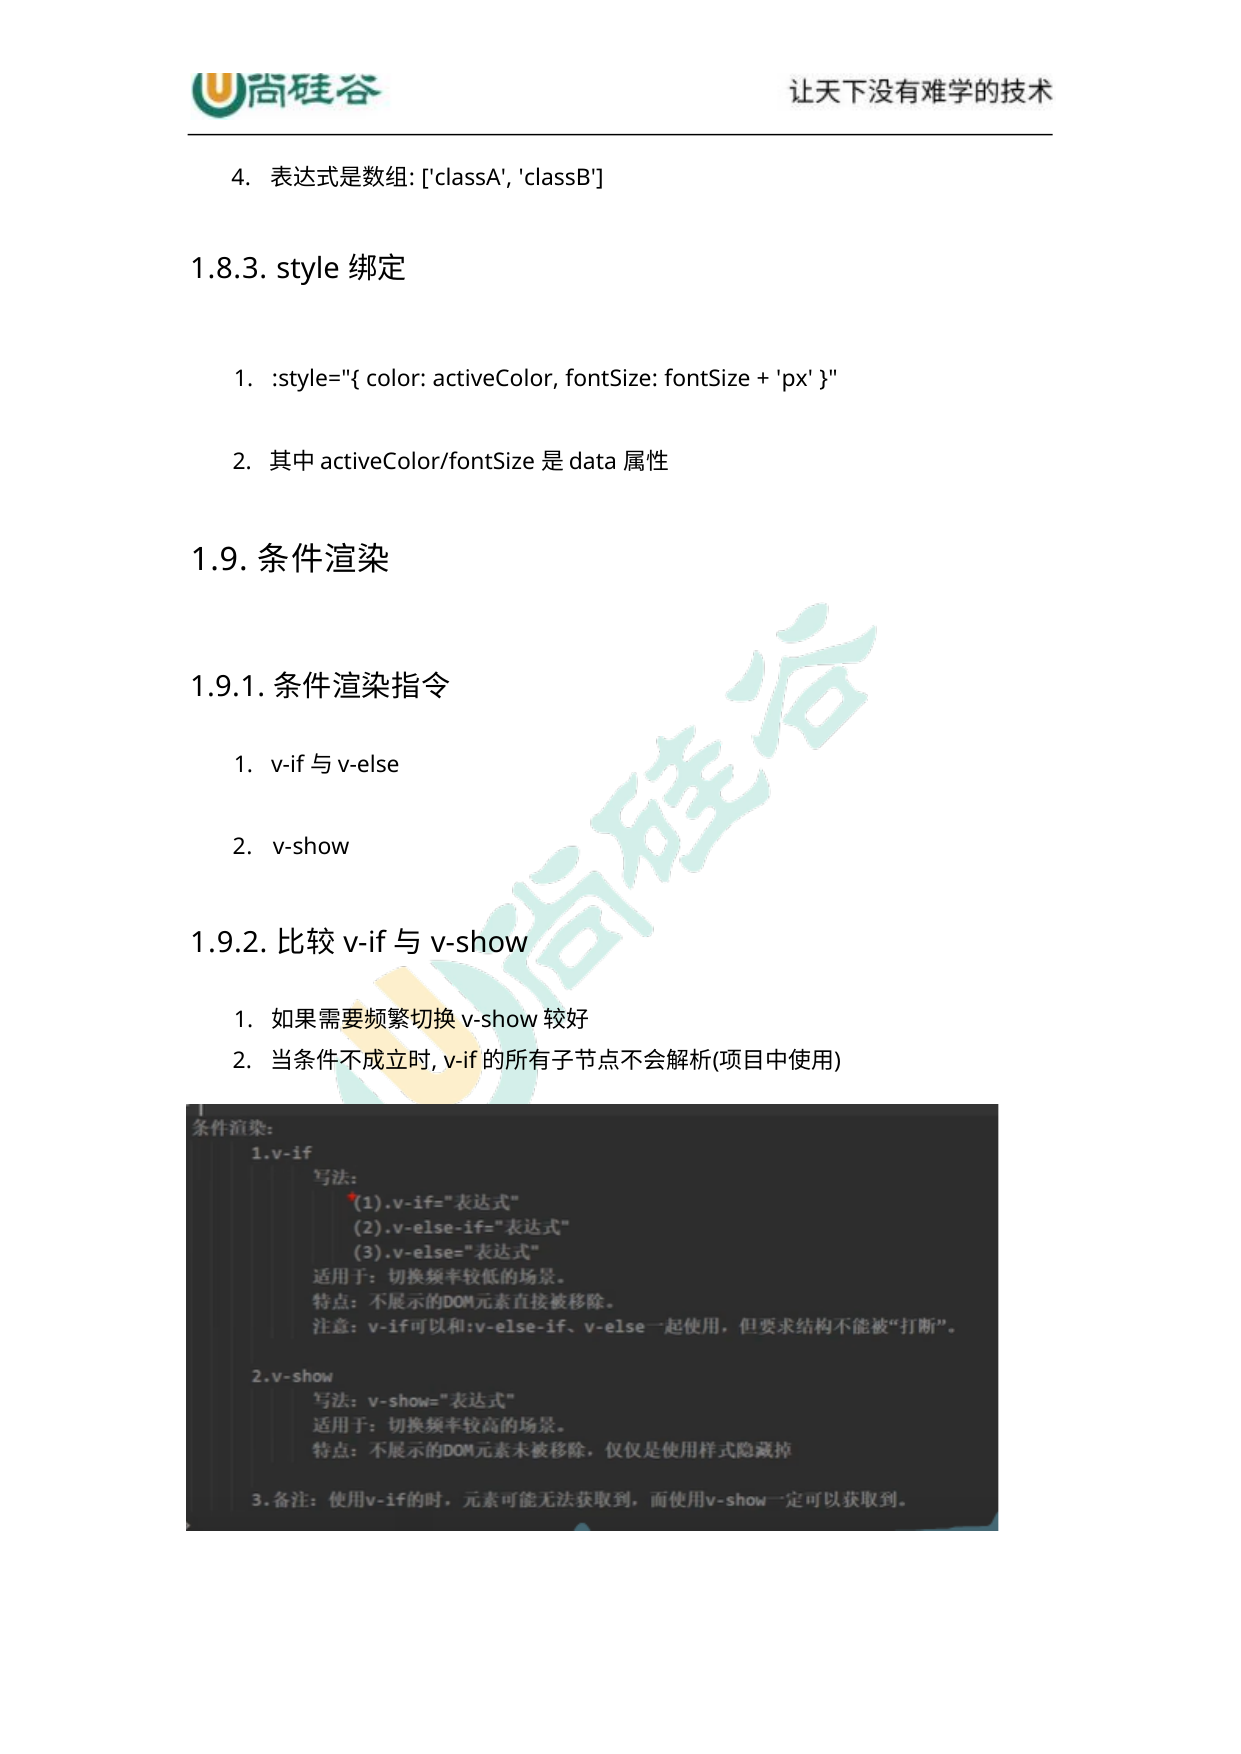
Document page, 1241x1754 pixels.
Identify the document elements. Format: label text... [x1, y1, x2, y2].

text 4. 表达式是数组: ['classA', 'classB'] [231, 161, 1056, 191]
text 1.8.3. style 绑定 [190, 249, 1056, 287]
text 1. :style="{ color: activeColor, fontSize: fontSize + 'px' }" [233, 365, 1056, 392]
text 1.9.2. 比较 v-if 与 v-show [190, 920, 1056, 961]
text 2. 当条件不成立时, v-if 的所有子节点不会解析(项目中使用) [232, 1044, 1056, 1075]
text 2. 其中 activeColor/fontSize 是 data 属性 [232, 444, 1056, 475]
text 2. v-show [232, 827, 1056, 867]
picture [190, 73, 1056, 120]
text 1.9. 条件渲染 [190, 541, 1056, 577]
text 1. v-if 与 v-else [233, 747, 1056, 779]
text 1. 如果需要频繁切换 v-show 较好 [233, 1003, 1056, 1034]
picture [186, 448, 1052, 1531]
text 1.9.1. 条件渲染指令 [190, 671, 1056, 703]
